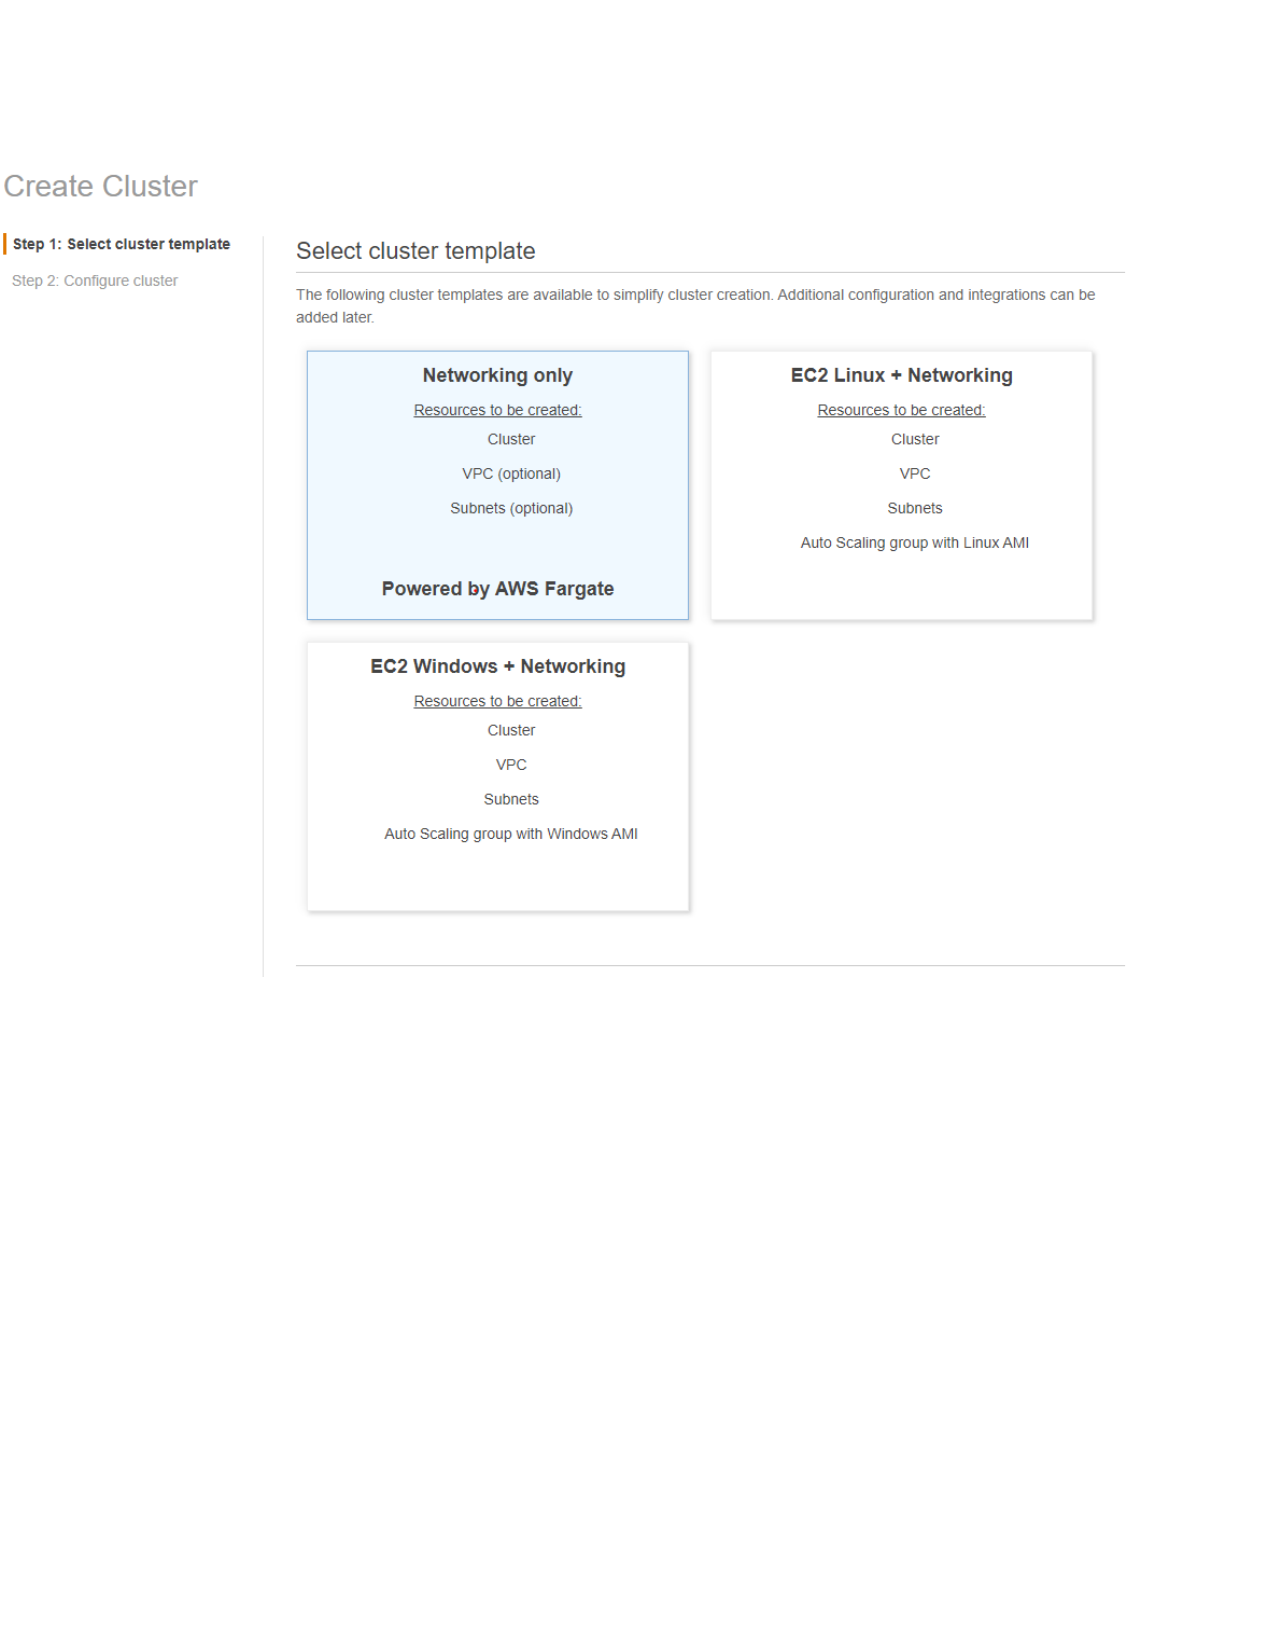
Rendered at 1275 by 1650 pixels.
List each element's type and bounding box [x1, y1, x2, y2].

picture [0, 150, 1125, 977]
